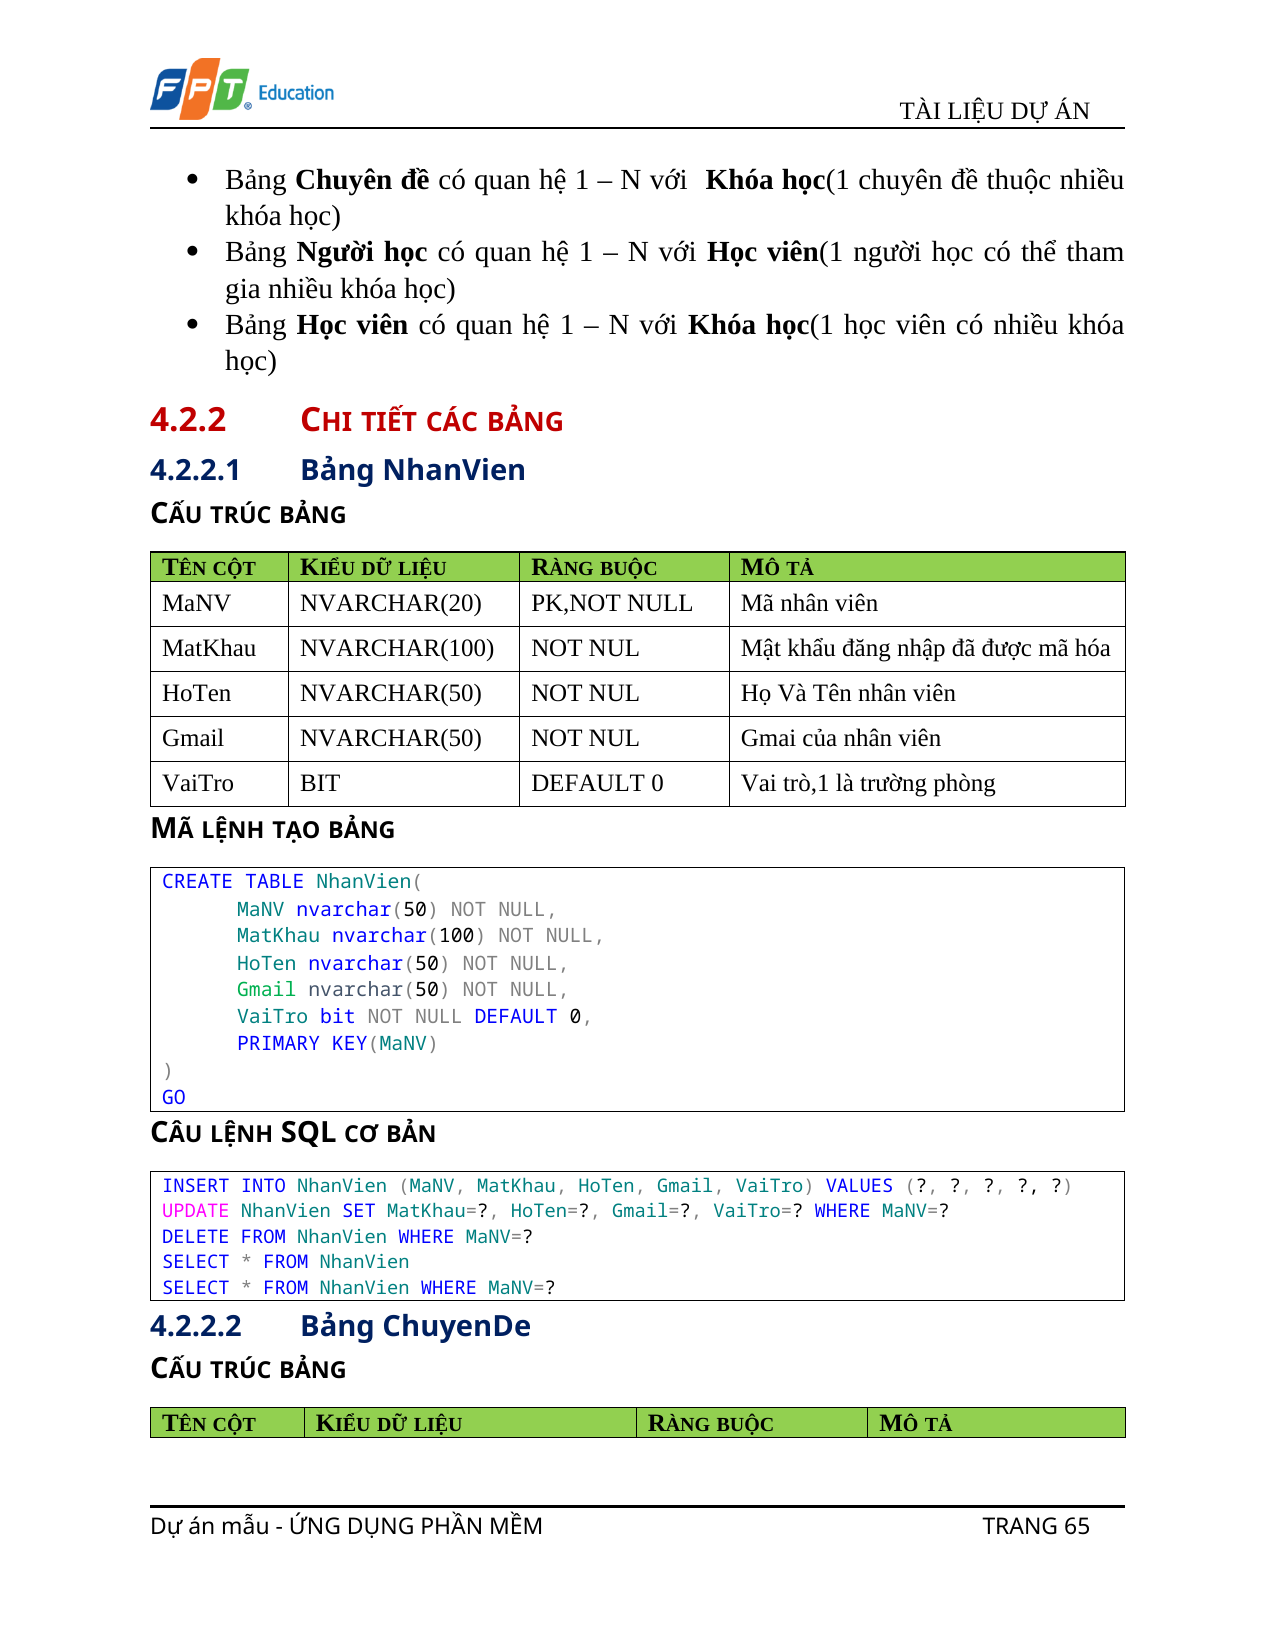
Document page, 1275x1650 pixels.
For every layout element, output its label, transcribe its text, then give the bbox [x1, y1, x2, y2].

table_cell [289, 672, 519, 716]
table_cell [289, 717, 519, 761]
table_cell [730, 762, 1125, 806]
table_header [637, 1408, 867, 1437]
text Câu lệnh SQL cơ bản [150, 1112, 1125, 1151]
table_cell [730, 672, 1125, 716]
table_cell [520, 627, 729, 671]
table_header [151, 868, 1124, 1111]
text Cấu trúc bảng [150, 492, 1125, 532]
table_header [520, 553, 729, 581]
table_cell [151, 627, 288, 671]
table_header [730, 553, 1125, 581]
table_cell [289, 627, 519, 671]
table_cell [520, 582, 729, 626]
list Bảng Người học có quan hệ 1 – N với Học viên(1 người học có thể tham gia nhiều khóa học) [187, 234, 1125, 304]
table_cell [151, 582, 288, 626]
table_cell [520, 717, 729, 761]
list Bảng Chuyên đề có quan hệ 1 – N với Khóa học(1 chuyên đề thuộc nhiều khóa học) [187, 162, 1125, 232]
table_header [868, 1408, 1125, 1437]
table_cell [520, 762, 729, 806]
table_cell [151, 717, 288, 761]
text Mã lệnh tạo bảng [150, 807, 1125, 847]
subtitle Bảng ChuyenDe [150, 1305, 1125, 1345]
subtitle Bảng NhanVien [150, 449, 1125, 489]
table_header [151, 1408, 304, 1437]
text Cấu trúc bảng [150, 1348, 1125, 1387]
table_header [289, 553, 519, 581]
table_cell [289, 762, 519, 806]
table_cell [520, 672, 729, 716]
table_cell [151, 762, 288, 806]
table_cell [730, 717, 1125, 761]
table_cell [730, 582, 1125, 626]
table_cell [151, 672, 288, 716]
picture [150, 58, 336, 120]
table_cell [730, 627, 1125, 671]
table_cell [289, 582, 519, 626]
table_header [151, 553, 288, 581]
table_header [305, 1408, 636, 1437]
subtitle Chi tiết các bảng [150, 396, 1125, 441]
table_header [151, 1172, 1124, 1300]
list Bảng Học viên có quan hệ 1 – N với Khóa học(1 học viên có nhiều khóa học) [187, 307, 1125, 377]
